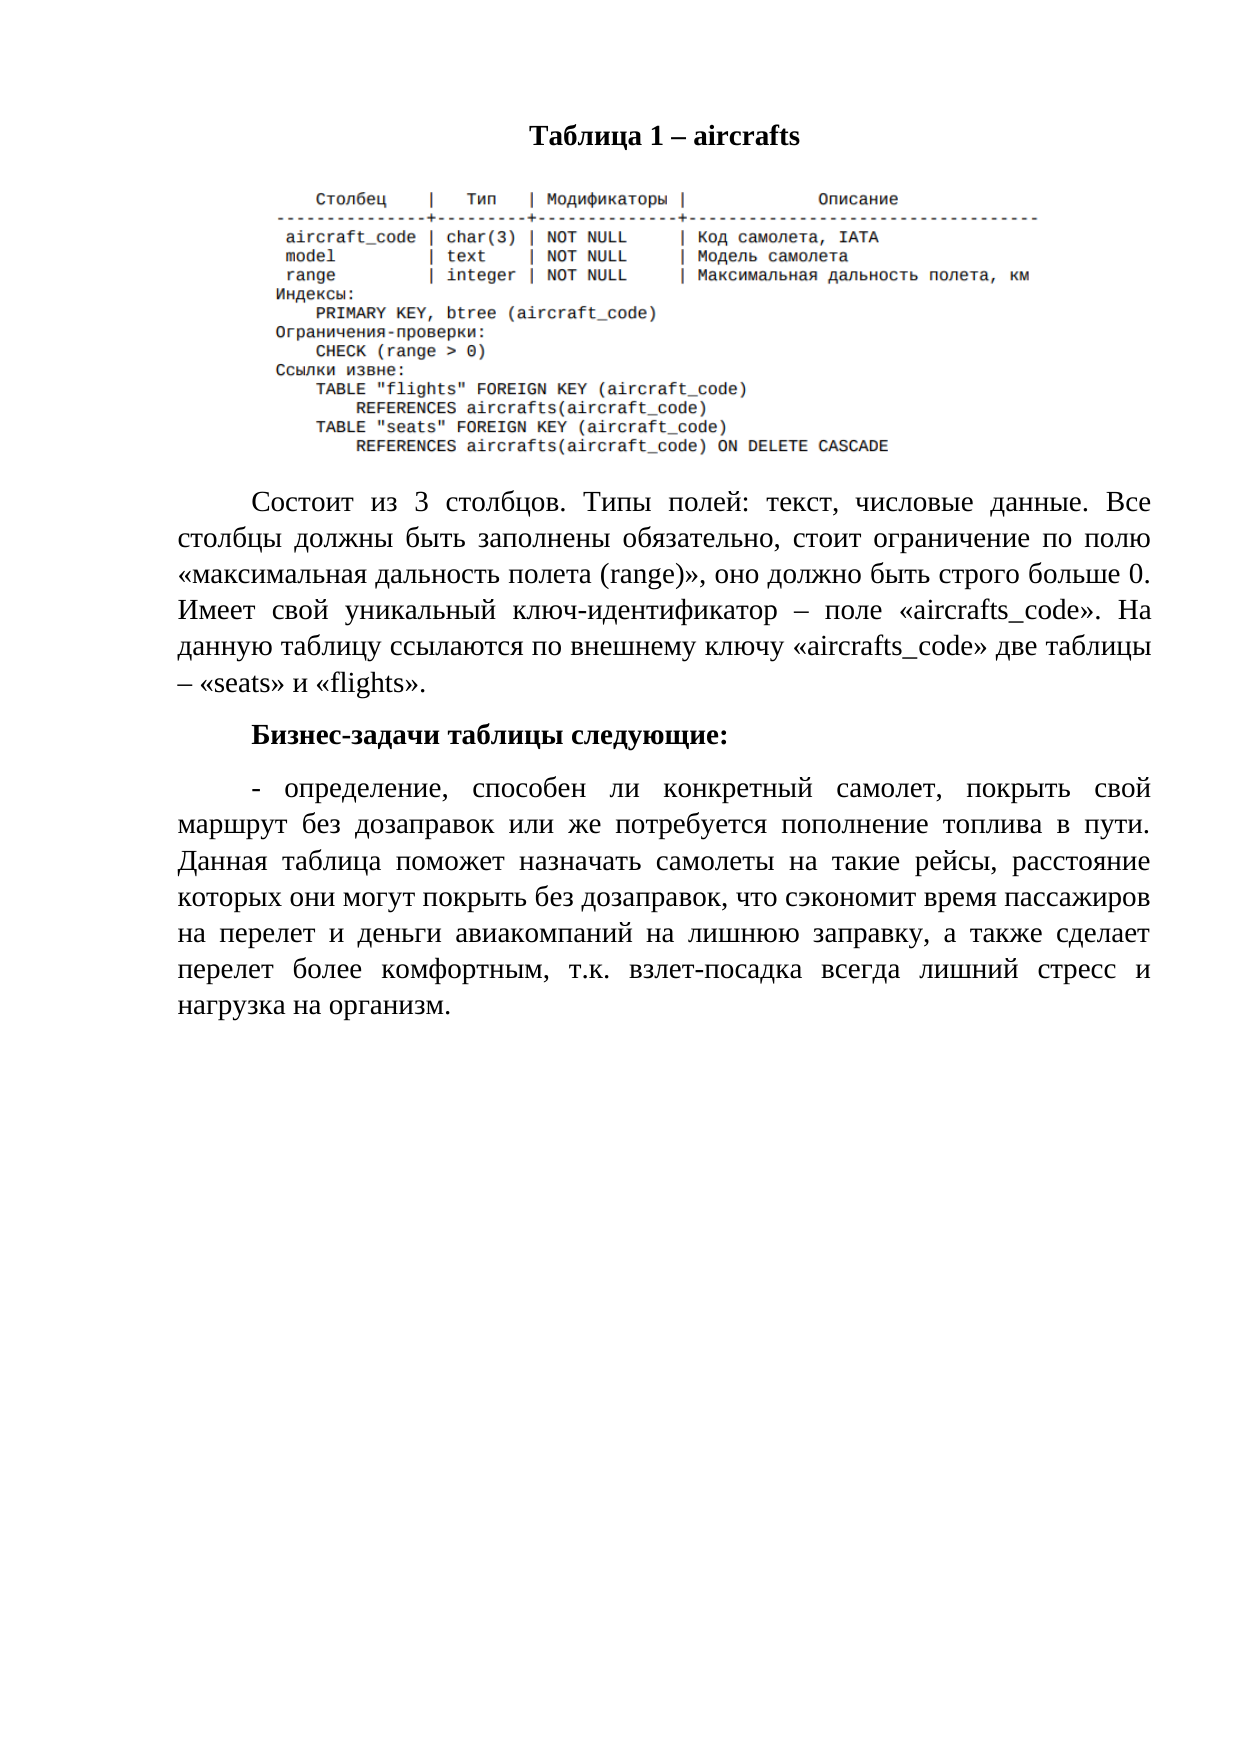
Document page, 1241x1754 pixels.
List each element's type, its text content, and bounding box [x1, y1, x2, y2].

text Состоит из 3 столбцов. Типы полей: текст, числовые данные. Все столбцы должны быть заполнены обязательно, стоит ограничение по полю «максимальная дальность полета (range)», оно должно быть строго больше 0. Имеет свой уникальный ключ-идентификатор – поле «aircrafts_code». На данную таблицу ссылаются по внешнему ключу «aircrafts_code» две таблицы – «seats» и «flights». [177, 484, 1152, 698]
text Бизнес-задачи таблицы следующие: [177, 717, 1152, 751]
picture [177, 171, 1101, 466]
text Таблица 1 – aircrafts [177, 118, 1152, 152]
text - определение, способен ли конкретный самолет, покрыть свой маршрут без дозаправок или же потребуется пополнение топлива в пути. Данная таблица поможет назначать самолеты на такие рейсы, расстояние которых они могут покрыть без дозаправок, что сэкономит время пассажиров на перелет и деньги авиакомпаний на лишнюю заправку, а также сделает перелет более комфортным, т.к. взлет-посадка всегда лишний стресс и нагрузка на организм. [177, 770, 1152, 1021]
